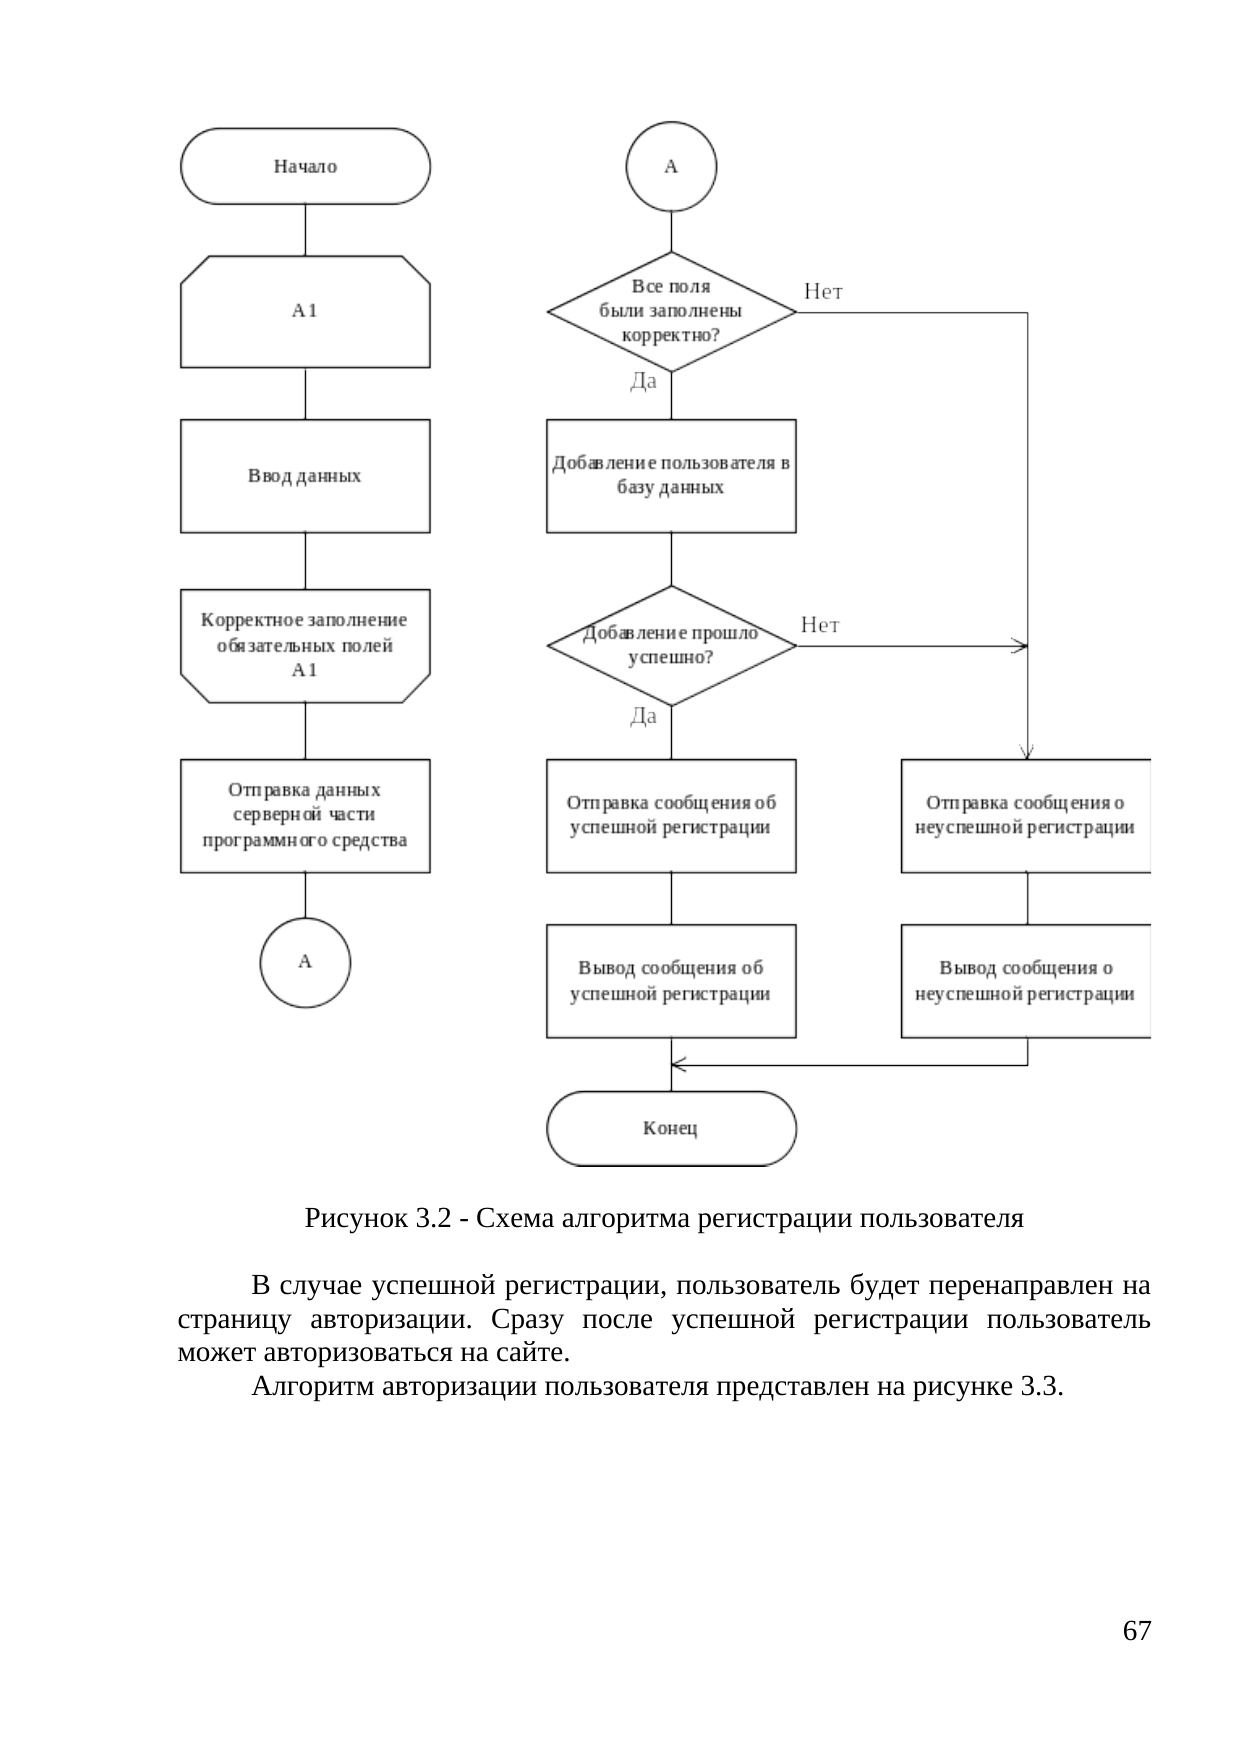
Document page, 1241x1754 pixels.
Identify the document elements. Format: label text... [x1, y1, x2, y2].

text Алгоритм авторизации пользователя представлен на рисунке 3.3. [177, 1368, 1152, 1401]
text В случае успешной регистрации, пользователь будет перенаправлен на страницу авторизации. Сразу после успешной регистрации пользователь может авторизоваться на сайте. [177, 1267, 1152, 1368]
text Рисунок 3.2 - Схема алгоритма регистрации пользователя [177, 1200, 1152, 1234]
